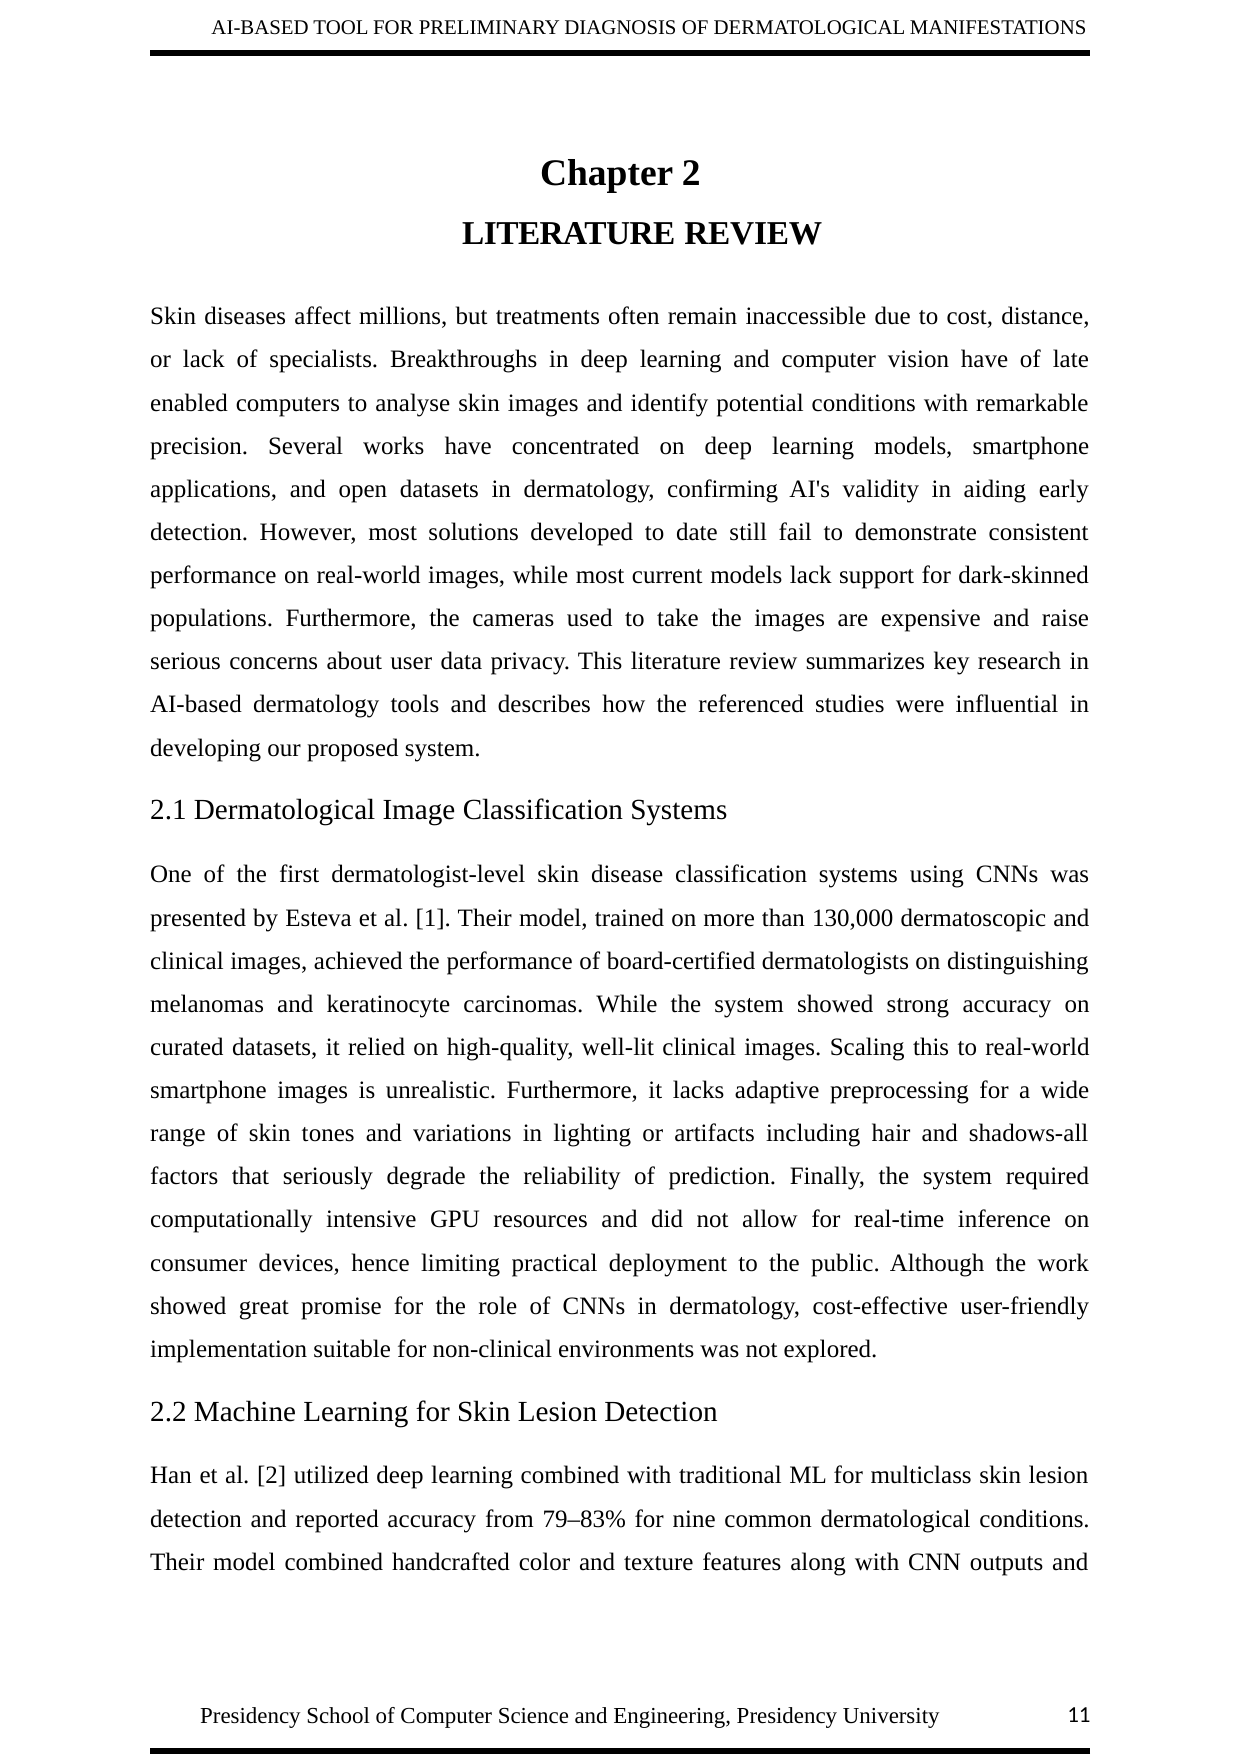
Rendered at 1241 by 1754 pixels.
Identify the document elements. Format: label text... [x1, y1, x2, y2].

text 2.2 Machine Learning for Skin Lesion Detection [150, 1394, 1090, 1427]
subtitle LITERATURE REVIEW [150, 213, 1031, 252]
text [150, 1461, 1090, 1576]
text Chapter 2 [150, 150, 1090, 193]
text One of the first dermatologist-level skin disease classification systems using CNNs was presented by Esteva et al. [1]. Their model, trained on more than 130,000 dermatoscopic and clinical images, achieved the performance of board-certified dermatologists on distinguishing melanomas and keratinocyte carcinomas. While the system showed strong accuracy on curated datasets, it relied on high-quality, well-lit clinical images. Scaling this to real-world smartphone images is unrealistic. Furthermore, it lacks adaptive preprocessing for a wide range of skin tones and variations in lighting or artifacts including hair and shadows-all factors that seriously degrade the reliability of prediction. Finally, the system required computationally intensive GPU resources and did not allow for real-time inference on consumer devices, hence limiting practical deployment to the public. Although the work showed great promise for the role of CNNs in dermatology, cost-effective user-friendly implementation suitable for non-clinical environments was not explored. [150, 859, 1090, 1363]
text Skin diseases affect millions, but treatments often remain inaccessible due to cost, distance, or lack of specialists. Breakthroughs in deep learning and computer vision have of late enabled computers to analyse skin images and identify potential conditions with remarkable precision. Several works have concentrated on deep learning models, smartphone applications, and open datasets in dermatology, confirming AI's validity in aiding early detection. However, most solutions developed to date still fail to demonstrate consistent performance on real-world images, while most current models lack support for dark-skinned populations. Furthermore, the cameras used to take the images are expensive and raise serious concerns about user data privacy. This literature review summarizes key research in AI-based dermatology tools and describes how the referenced studies were influential in developing our proposed system. [150, 301, 1090, 761]
text 2.1 Dermatological Image Classification Systems [150, 792, 1090, 826]
